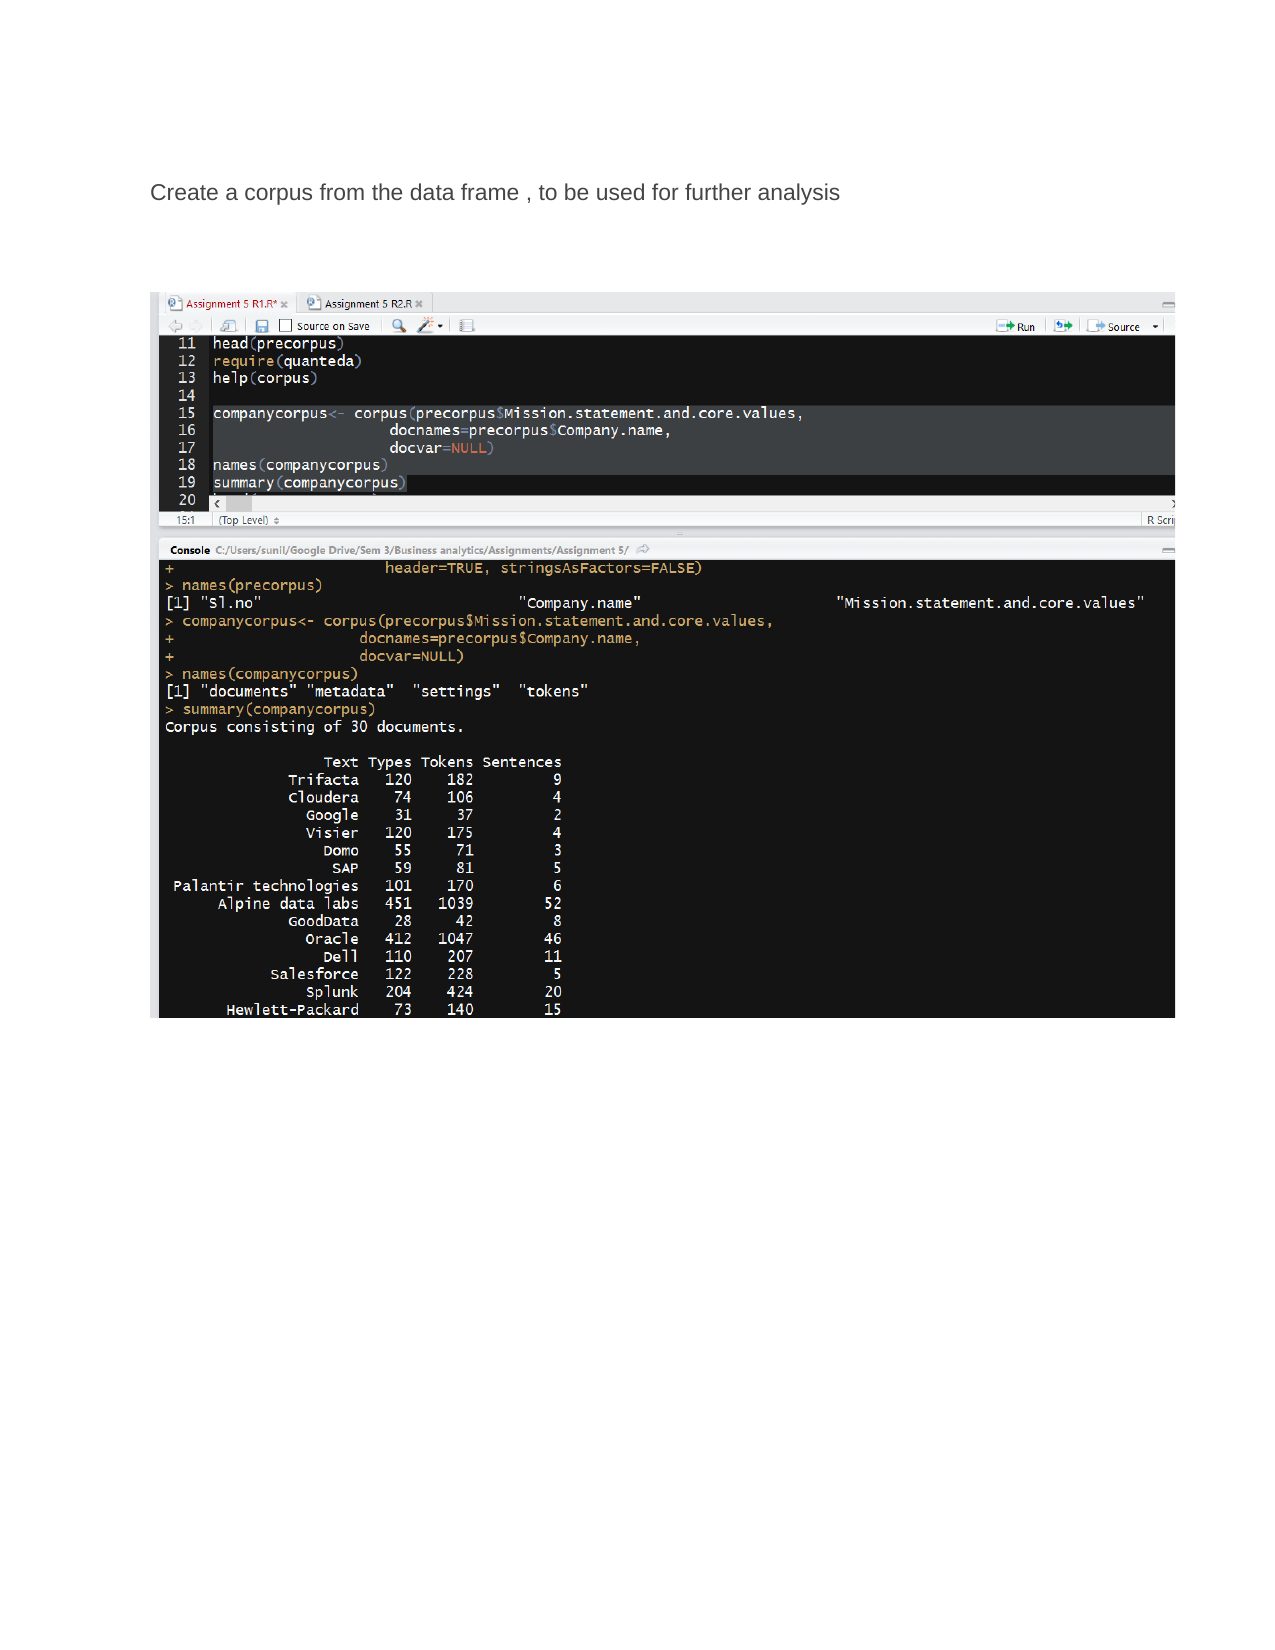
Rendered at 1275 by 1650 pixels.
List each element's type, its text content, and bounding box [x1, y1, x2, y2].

text Create a corpus from the data frame , to be used for further analysis [150, 179, 1125, 206]
picture [150, 292, 1175, 1018]
